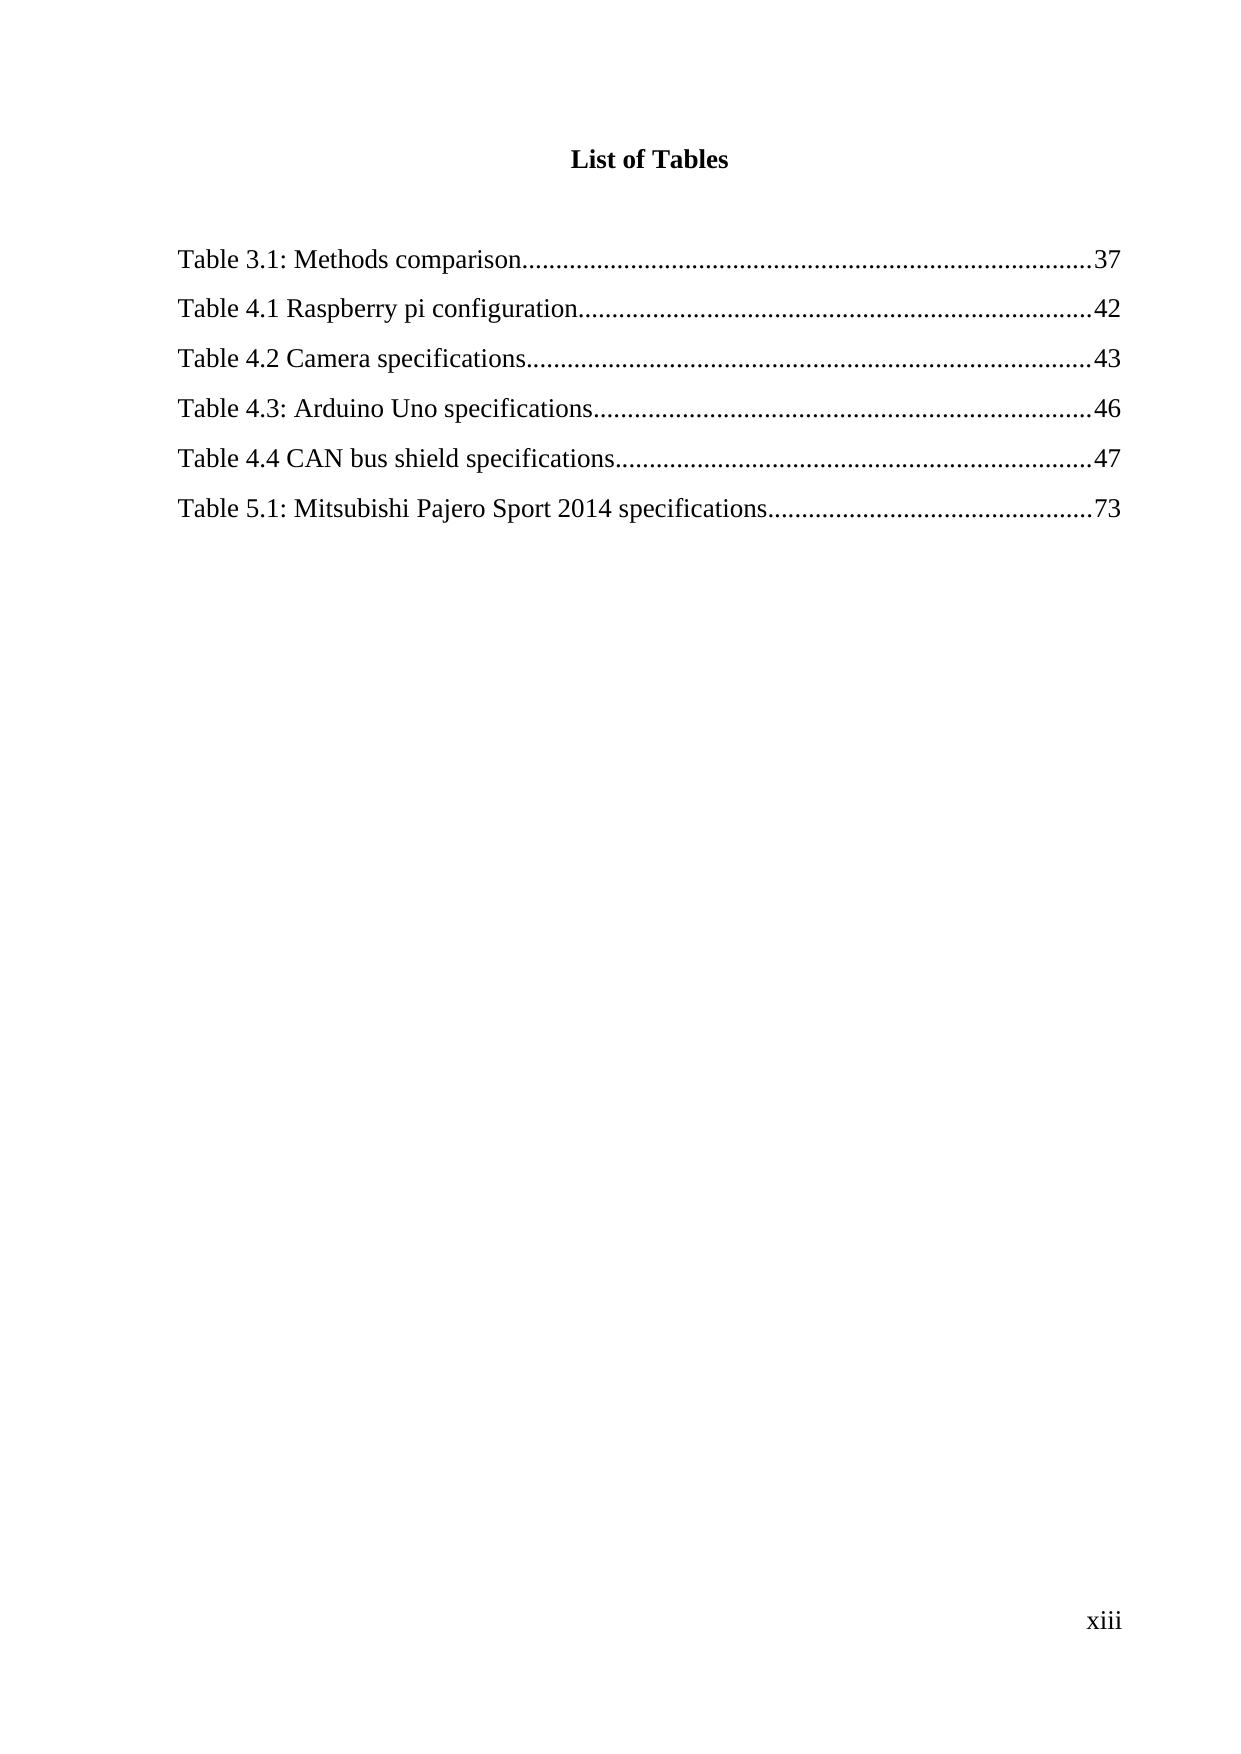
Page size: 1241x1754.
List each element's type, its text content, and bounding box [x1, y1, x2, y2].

text Table 3.1: Methods comparison 37 [177, 243, 1122, 274]
text Table 4.3: Arduino Uno specifications 46 [177, 392, 1122, 423]
text Table 4.4 CAN bus shield specifications 47 [177, 442, 1122, 473]
text Table 4.2 Camera specifications 43 [177, 342, 1122, 373]
text Table 5.1: Mitsubishi Pajero Sport 2014 specifications 73 [177, 492, 1122, 523]
text Table 4.1 Raspberry pi configuration 42 [177, 292, 1122, 324]
text List of Tables [177, 143, 1122, 212]
